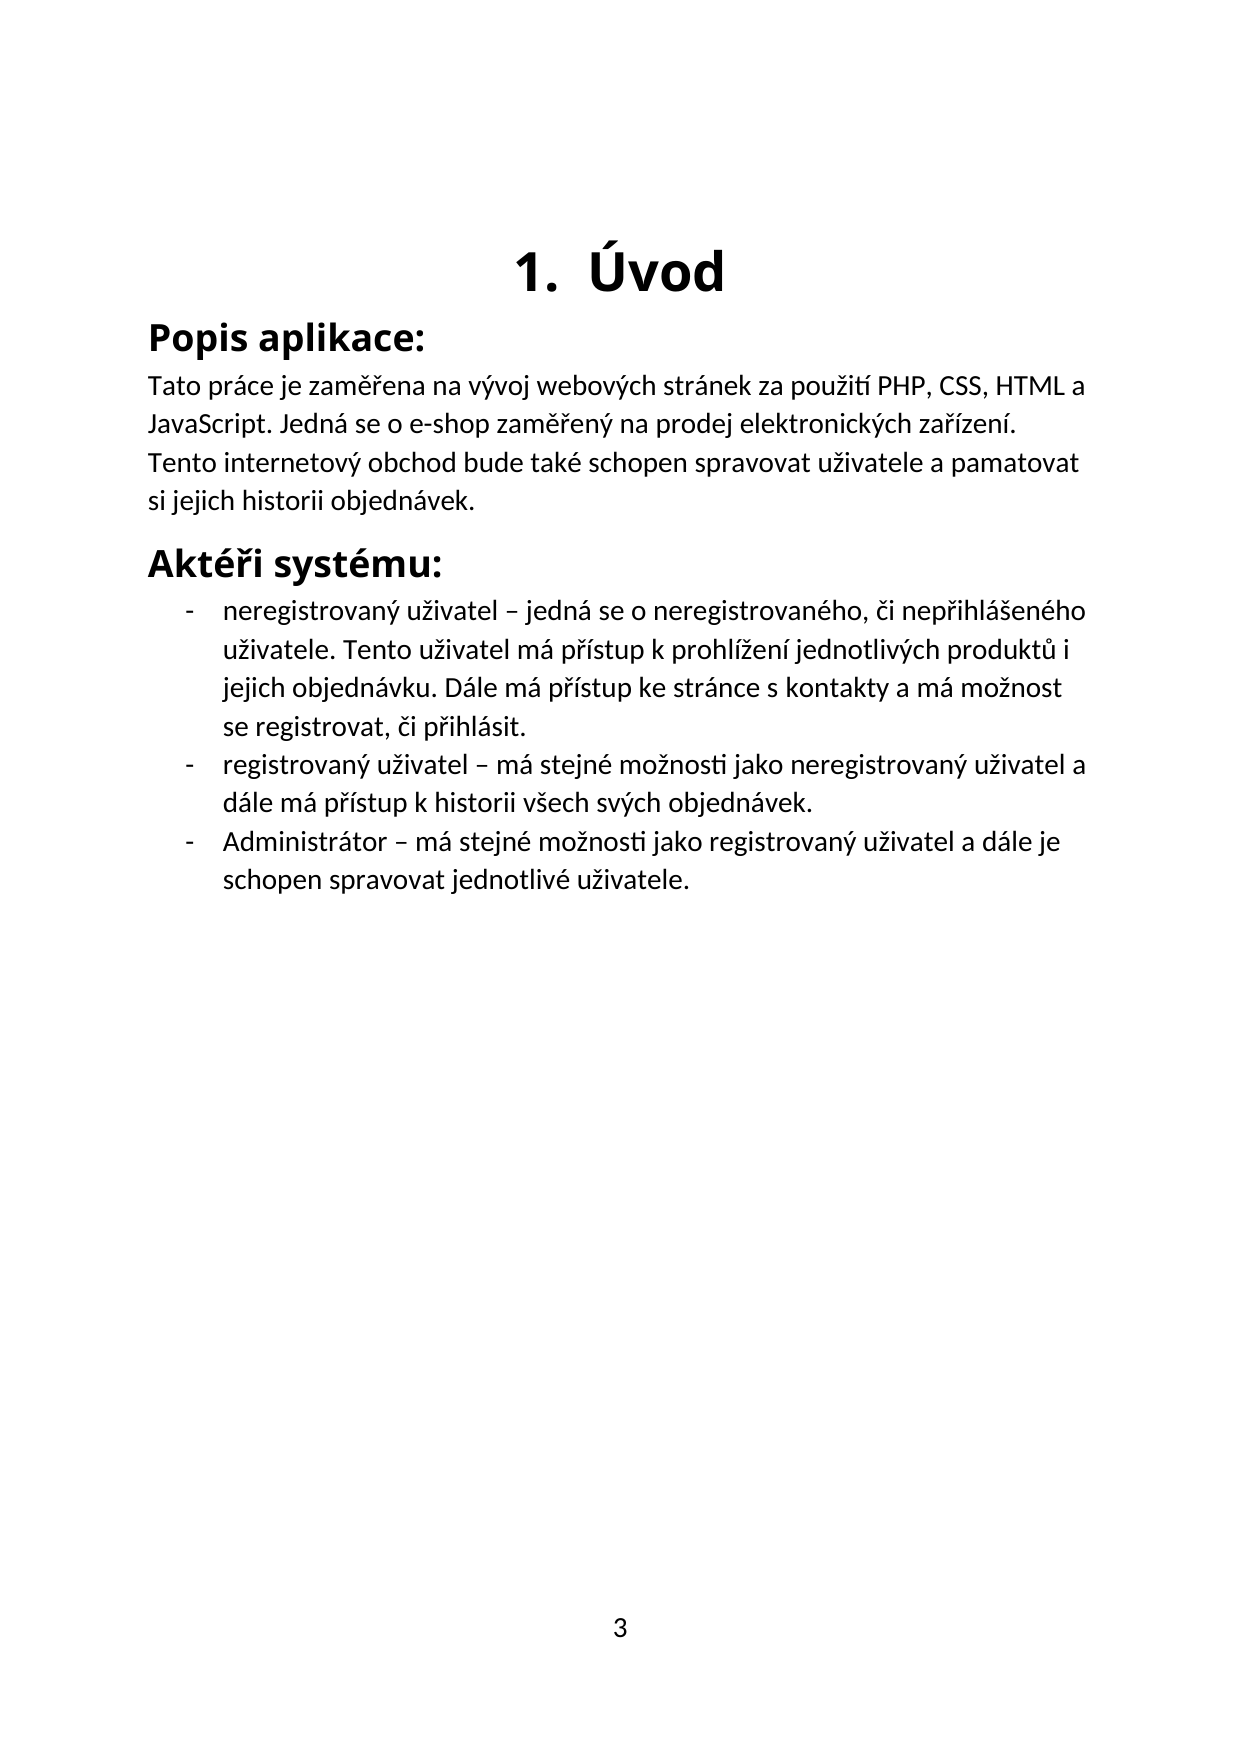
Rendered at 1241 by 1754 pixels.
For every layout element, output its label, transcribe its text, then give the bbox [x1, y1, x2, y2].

list Administrátor – má stejné možnosti jako registrovaný uživatel a dále je schopen spravovat jednotlivé uživatele. [185, 823, 1093, 897]
subtitle Aktéři systému: [148, 537, 1093, 588]
list neregistrovaný uživatel – jedná se o neregistrovaného, či nepřihlášeného uživatele. Tento uživatel má přístup k prohlížení jednotlivých produktů i jejich objednávku. Dále má přístup ke stránce s kontakty a má možnost se registrovat, či přihlásit. [185, 592, 1093, 743]
subtitle Popis aplikace: [148, 312, 1093, 363]
list registrovaný uživatel – má stejné možnosti jako neregistrovaný uživatel a dále má přístup k historii všech svých objednávek. [185, 746, 1093, 820]
text Tato práce je zaměřena na vývoj webových stránek za použití PHP, CSS, HTML a JavaScript. Jedná se o e-shop zaměřený na prodej elektronických zařízení. Tento internetový obchod bude také schopen spravovat uživatele a pamatovat si jejich historii objednávek. [148, 367, 1093, 518]
subtitle Úvod [148, 234, 1093, 308]
